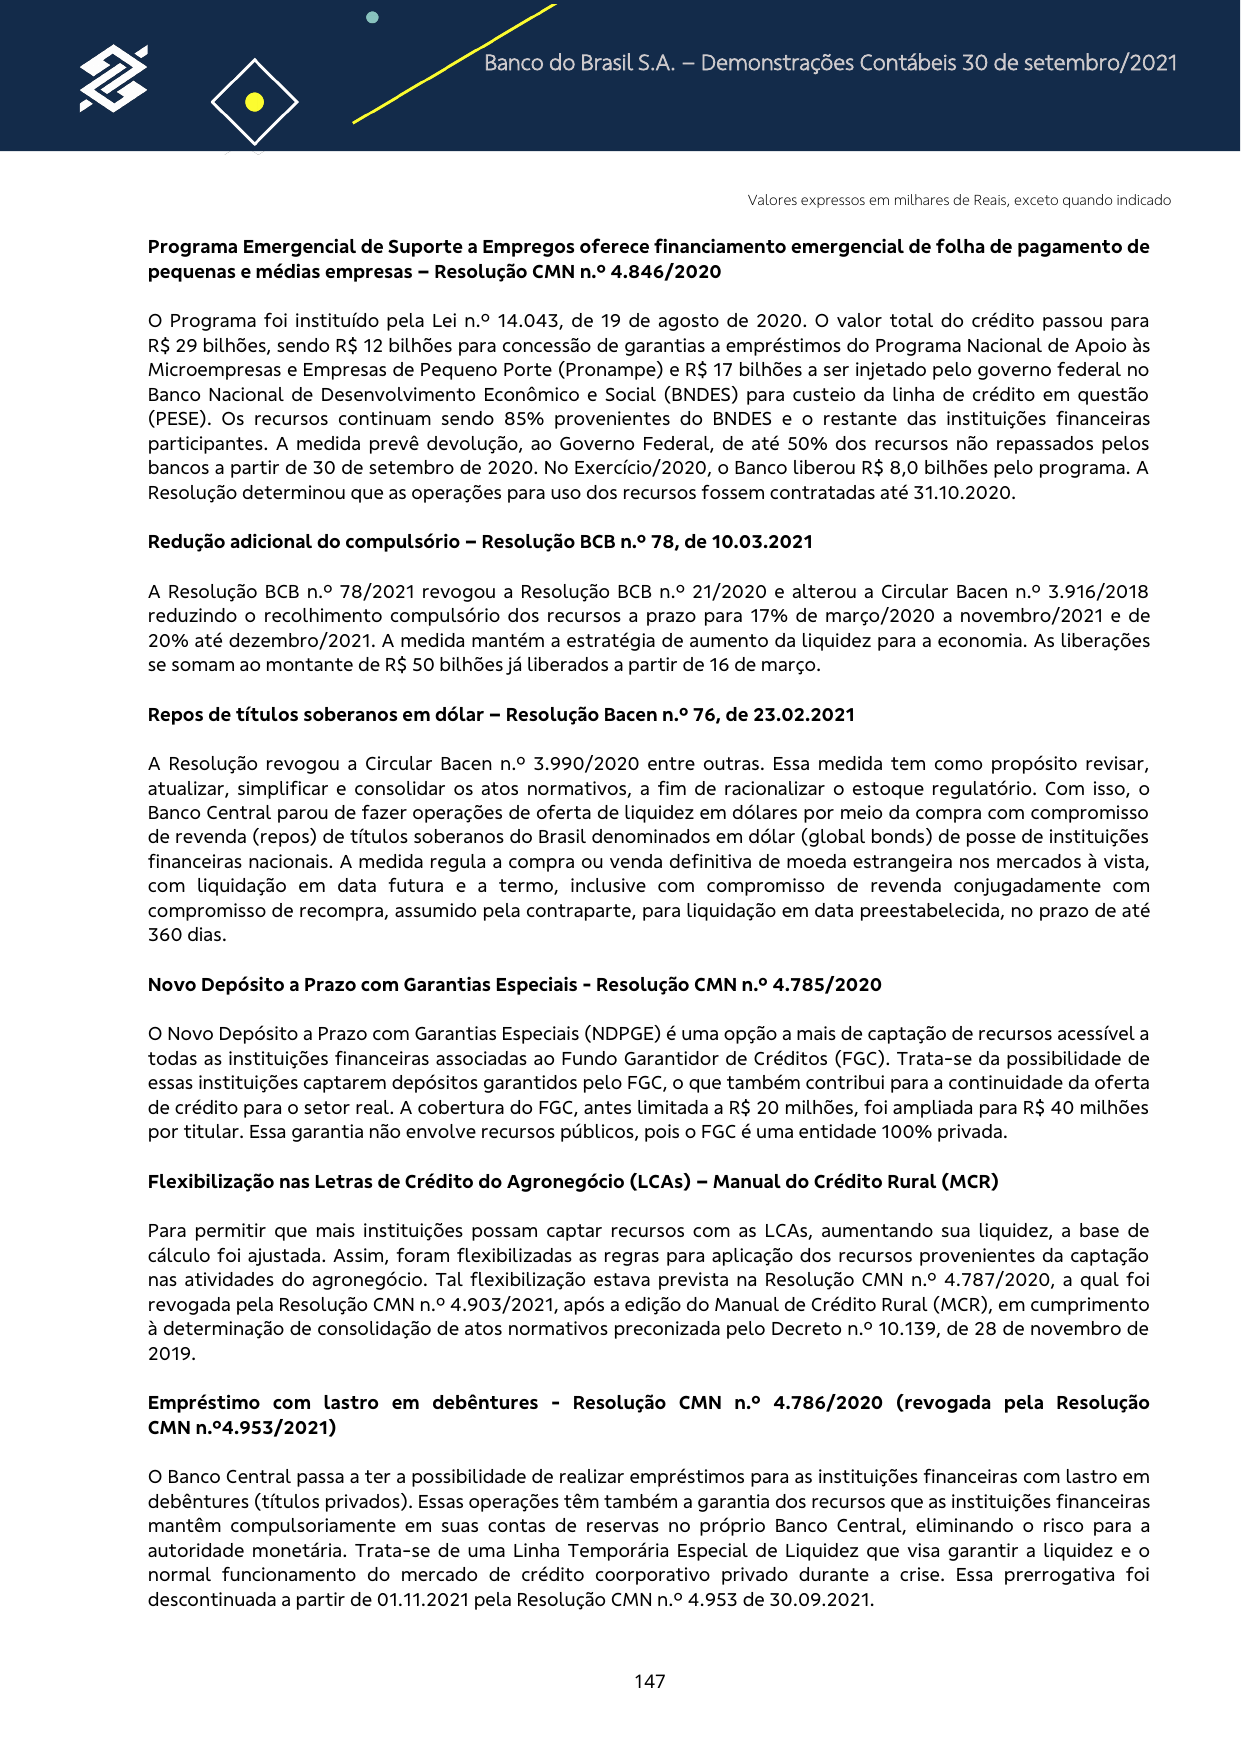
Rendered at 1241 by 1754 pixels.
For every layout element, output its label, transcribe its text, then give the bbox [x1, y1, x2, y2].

text A Resolução revogou a Circular Bacen n.º 3.990/2020 entre outras. Essa medida tem como propósito revisar, atualizar, simplificar e consolidar os atos normativos, a fim de racionalizar o estoque regulatório. Com isso, o Banco Central parou de fazer operações de oferta de liquidez em dólares por meio da compra com compromisso de revenda (repos) de títulos soberanos do Brasil denominados em dólar (global bonds) de posse de instituições financeiras nacionais. A medida regula a compra ou venda definitiva de moeda estrangeira nos mercados à vista, com liquidação em data futura e a termo, inclusive com compromisso de revenda conjugadamente com compromisso de recompra, assumido pela contraparte, para liquidação em data preestabelecida, no prazo de até 360 dias. [148, 753, 1152, 946]
text Programa Emergencial de Suporte a Empregos oferece financiamento emergencial de folha de pagamento de pequenas e médias empresas – Resolução CMN n.º 4.846/2020 [148, 236, 1152, 282]
text Para permitir que mais instituições possam captar recursos com as LCAs, aumentando sua liquidez, a base de cálculo foi ajustada. Assim, foram flexibilizadas as regras para aplicação dos recursos provenientes da captação nas atividades do agronegócio. Tal flexibilização estava prevista na Resolução CMN n.º 4.787/2020, a qual foi revogada pela Resolução CMN n.º 4.903/2021, após a edição do Manual de Crédito Rural (MCR), em cumprimento à determinação de consolidação de atos normativos preconizada pelo Decreto n.º 10.139, de 28 de novembro de 2019. [148, 1220, 1152, 1364]
text O Programa foi instituído pela Lei n.º 14.043, de 19 de agosto de 2020. O valor total do crédito passou para R$ 29 bilhões, sendo R$ 12 bilhões para concessão de garantias a empréstimos do Programa Nacional de Apoio às Microempresas e Empresas de Pequeno Porte (Pronampe) e R$ 17 bilhões a ser injetado pelo governo federal no Banco Nacional de Desenvolvimento Econômico e Social (BNDES) para custeio da linha de crédito em questão (PESE). Os recursos continuam sendo 85% provenientes do BNDES e o restante das instituições financeiras participantes. A medida prevê devolução, ao Governo Federal, de até 50% dos recursos não repassados pelos bancos a partir de 30 de setembro de 2020. No Exercício/2020, o Banco liberou R$ 8,0 bilhões pelo programa. A Resolução determinou que as operações para uso dos recursos fossem contratadas até 31.10.2020. [148, 310, 1152, 503]
text Flexibilização nas Letras de Crédito do Agronegócio (LCAs) – Manual do Crédito Rural (MCR) [148, 1171, 1152, 1192]
text Redução adicional do compulsório – Resolução BCB n.º 78, de 10.03.2021 [148, 531, 1152, 552]
text O Banco Central passa a ter a possibilidade de realizar empréstimos para as instituições financeiras com lastro em debêntures (títulos privados). Essas operações têm também a garantia dos recursos que as instituições financeiras mantêm compulsoriamente em suas contas de reservas no próprio Banco Central, eliminando o risco para a autoridade monetária. Trata-se de uma Linha Temporária Especial de Liquidez que visa garantir a liquidez e o normal funcionamento do mercado de crédito coorporativo privado durante a crise. Essa prerrogativa foi descontinuada a partir de 01.11.2021 pela Resolução CMN n.º 4.953 de 30.09.2021. [148, 1466, 1152, 1610]
text O Novo Depósito a Prazo com Garantias Especiais (NDPGE) é uma opção a mais de captação de recursos acessível a todas as instituições financeiras associadas ao Fundo Garantidor de Créditos (FGC). Trata-se da possibilidade de essas instituições captarem depósitos garantidos pelo FGC, o que também contribui para a continuidade da oferta de crédito para o setor real. A cobertura do FGC, antes limitada a R$ 20 milhões, foi ampliada para R$ 40 milhões por titular. Essa garantia não envolve recursos públicos, pois o FGC é uma entidade 100% privada. [148, 1023, 1152, 1142]
picture [79, 44, 148, 113]
text Repos de títulos soberanos em dólar – Resolução Bacen n.º 76, de 23.02.2021 [148, 703, 1152, 725]
text A Resolução BCB n.º 78/2021 revogou a Resolução BCB n.º 21/2020 e alterou a Circular Bacen n.º 3.916/2018 reduzindo o recolhimento compulsório dos recursos a prazo para 17% de março/2020 a novembro/2021 e de 20% até dezembro/2021. A medida mantém a estratégia de aumento da liquidez para a economia. As liberações se somam ao montante de R$ 50 bilhões já liberados a partir de 16 de março. [148, 581, 1152, 675]
picture [210, 4, 588, 146]
text Empréstimo com lastro em debêntures - Resolução CMN n.º 4.786/2020 (revogada pela Resolução CMN n.º4.953/2021) [148, 1392, 1152, 1438]
text Novo Depósito a Prazo com Garantias Especiais - Resolução CMN n.º 4.785/2020 [148, 974, 1152, 995]
